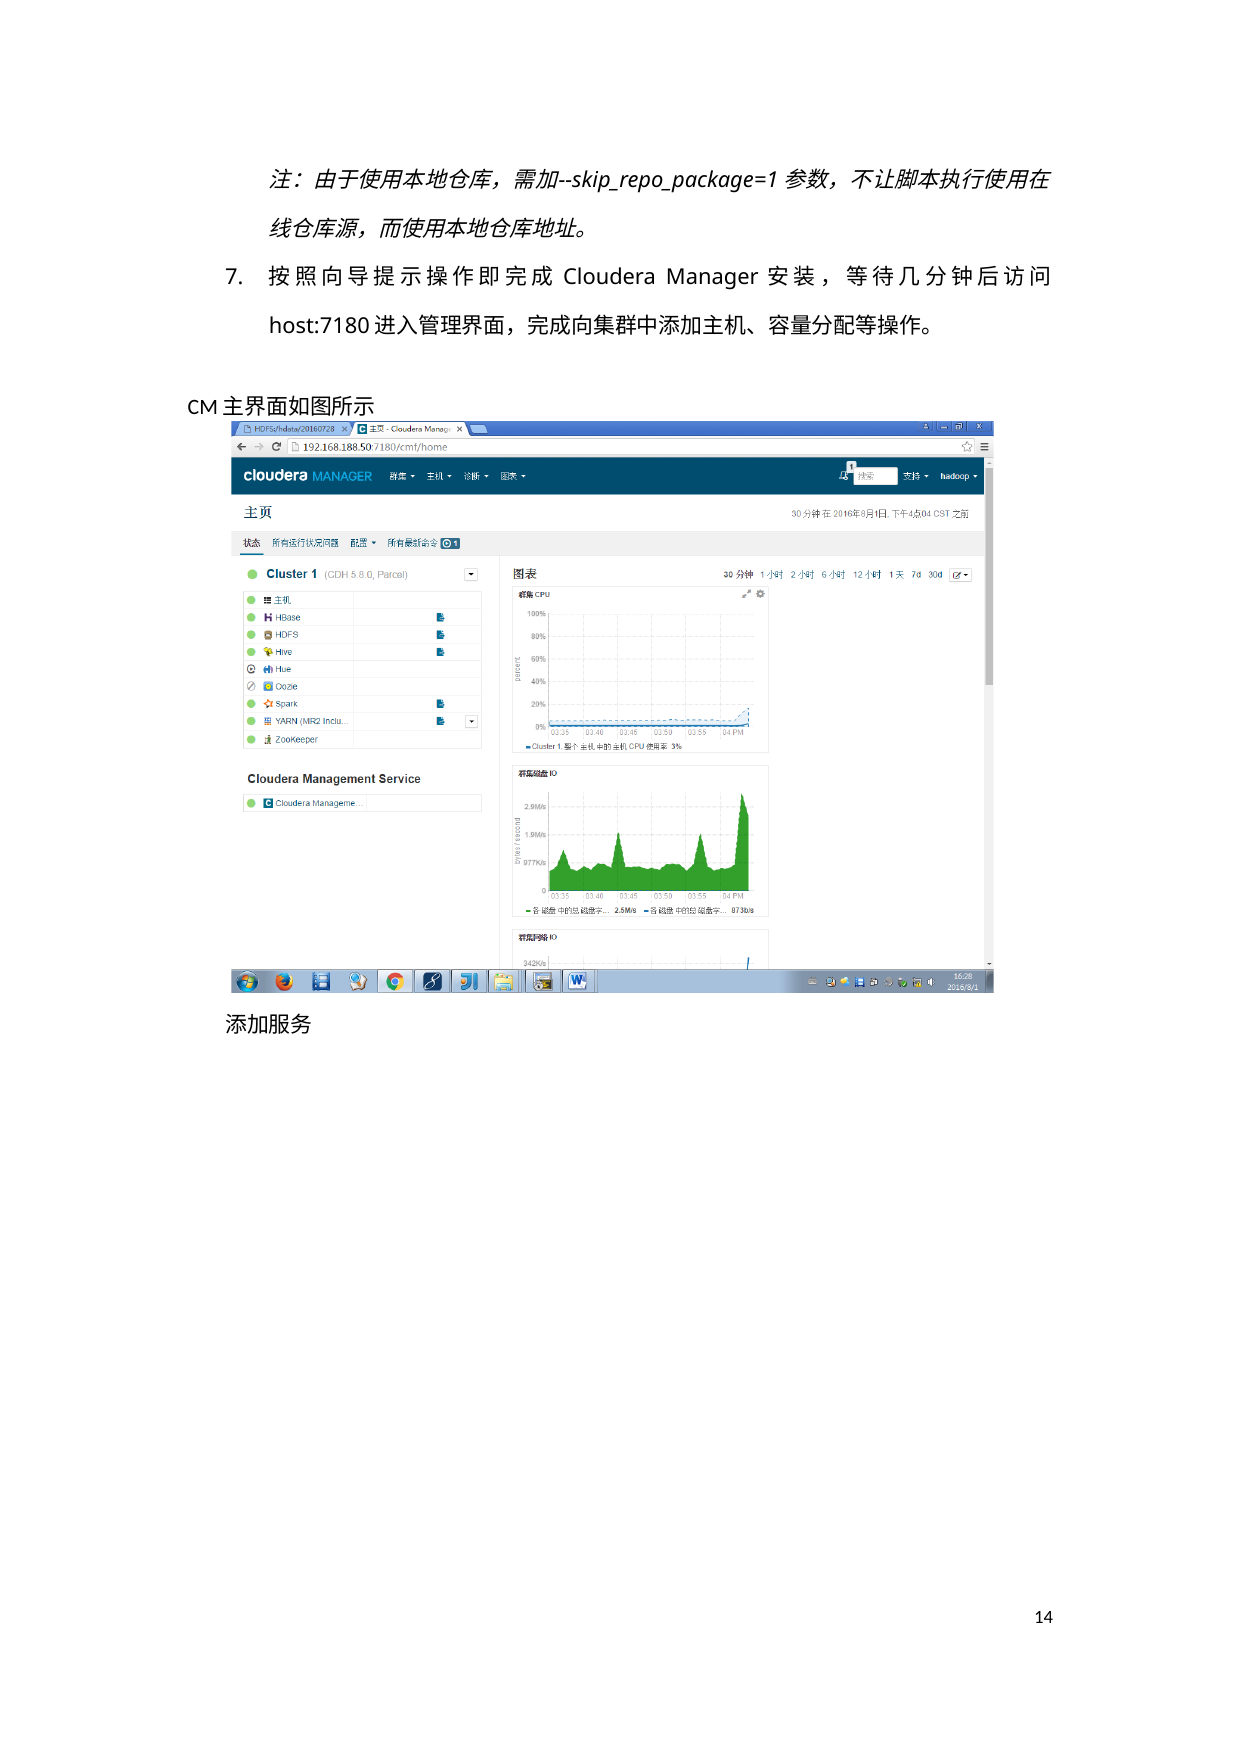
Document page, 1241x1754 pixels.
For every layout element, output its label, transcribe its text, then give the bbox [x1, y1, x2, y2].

list 按照向导提示操作即完成Cloudera Manager安装，等待几分钟后访问host:7180进入管理界面，完成向集群中添加主机、容量分配等操作。 [225, 259, 1053, 340]
text 添加服务 [187, 1006, 1053, 1039]
picture [254, 470, 259, 480]
picture [941, 474, 951, 478]
picture [291, 472, 298, 480]
picture [300, 472, 307, 480]
text 注：由于使用本地仓库，需加--skip_repo_package=1参数，不让脚本执行使用在线仓库源，而使用本地仓库地址。 [269, 162, 1053, 243]
picture [231, 421, 994, 993]
picture [281, 470, 290, 480]
picture [845, 462, 897, 484]
